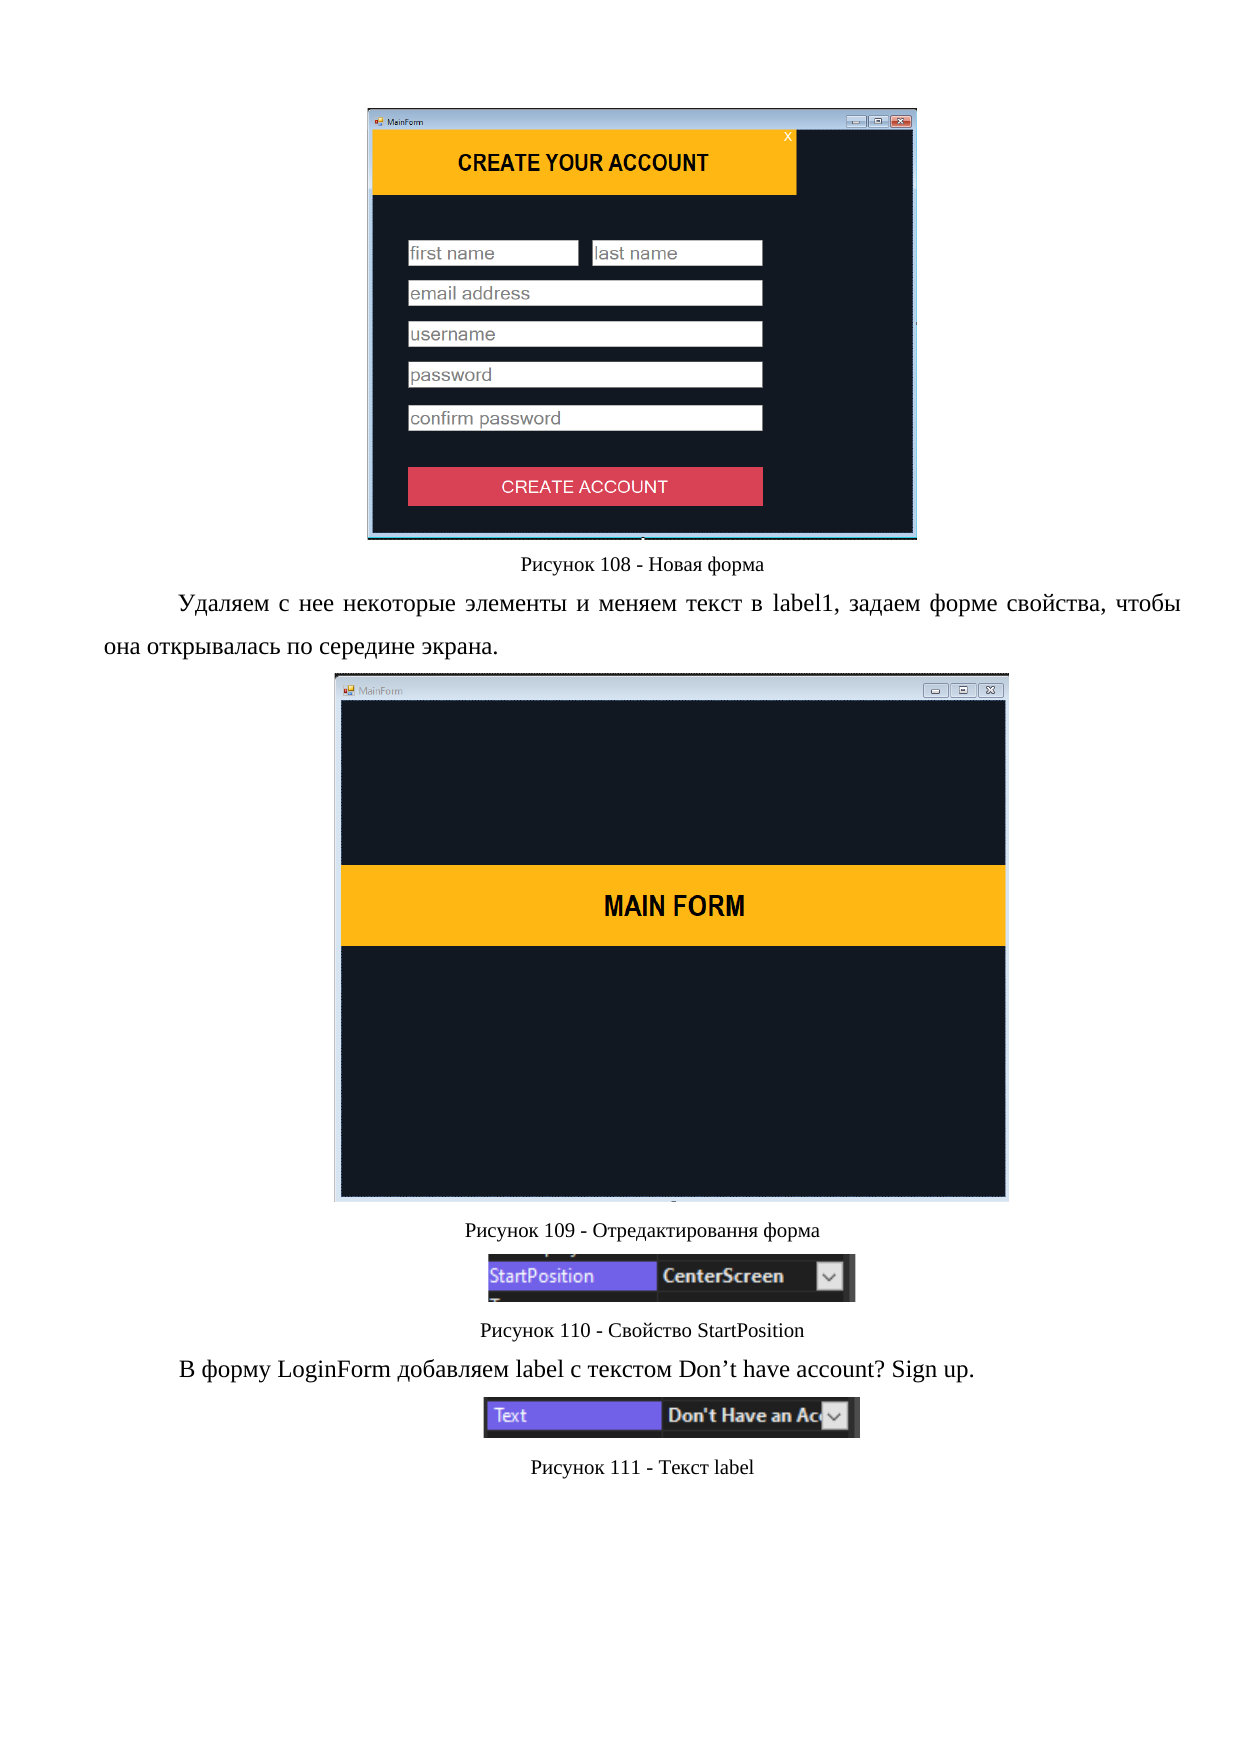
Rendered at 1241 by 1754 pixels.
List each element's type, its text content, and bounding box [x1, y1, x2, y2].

picture [367, 108, 917, 540]
picture [488, 1254, 856, 1302]
picture [483, 1397, 860, 1438]
picture [334, 673, 1009, 1202]
text В форму LoginForm добавляем label с текстом Don’t have account? Sign up. [103, 1354, 1181, 1383]
text Удаляем с нее некоторые элементы и меняем текст в label1, задаем форме свойства, чтобы она открывалась по середине экрана. [103, 588, 1181, 659]
